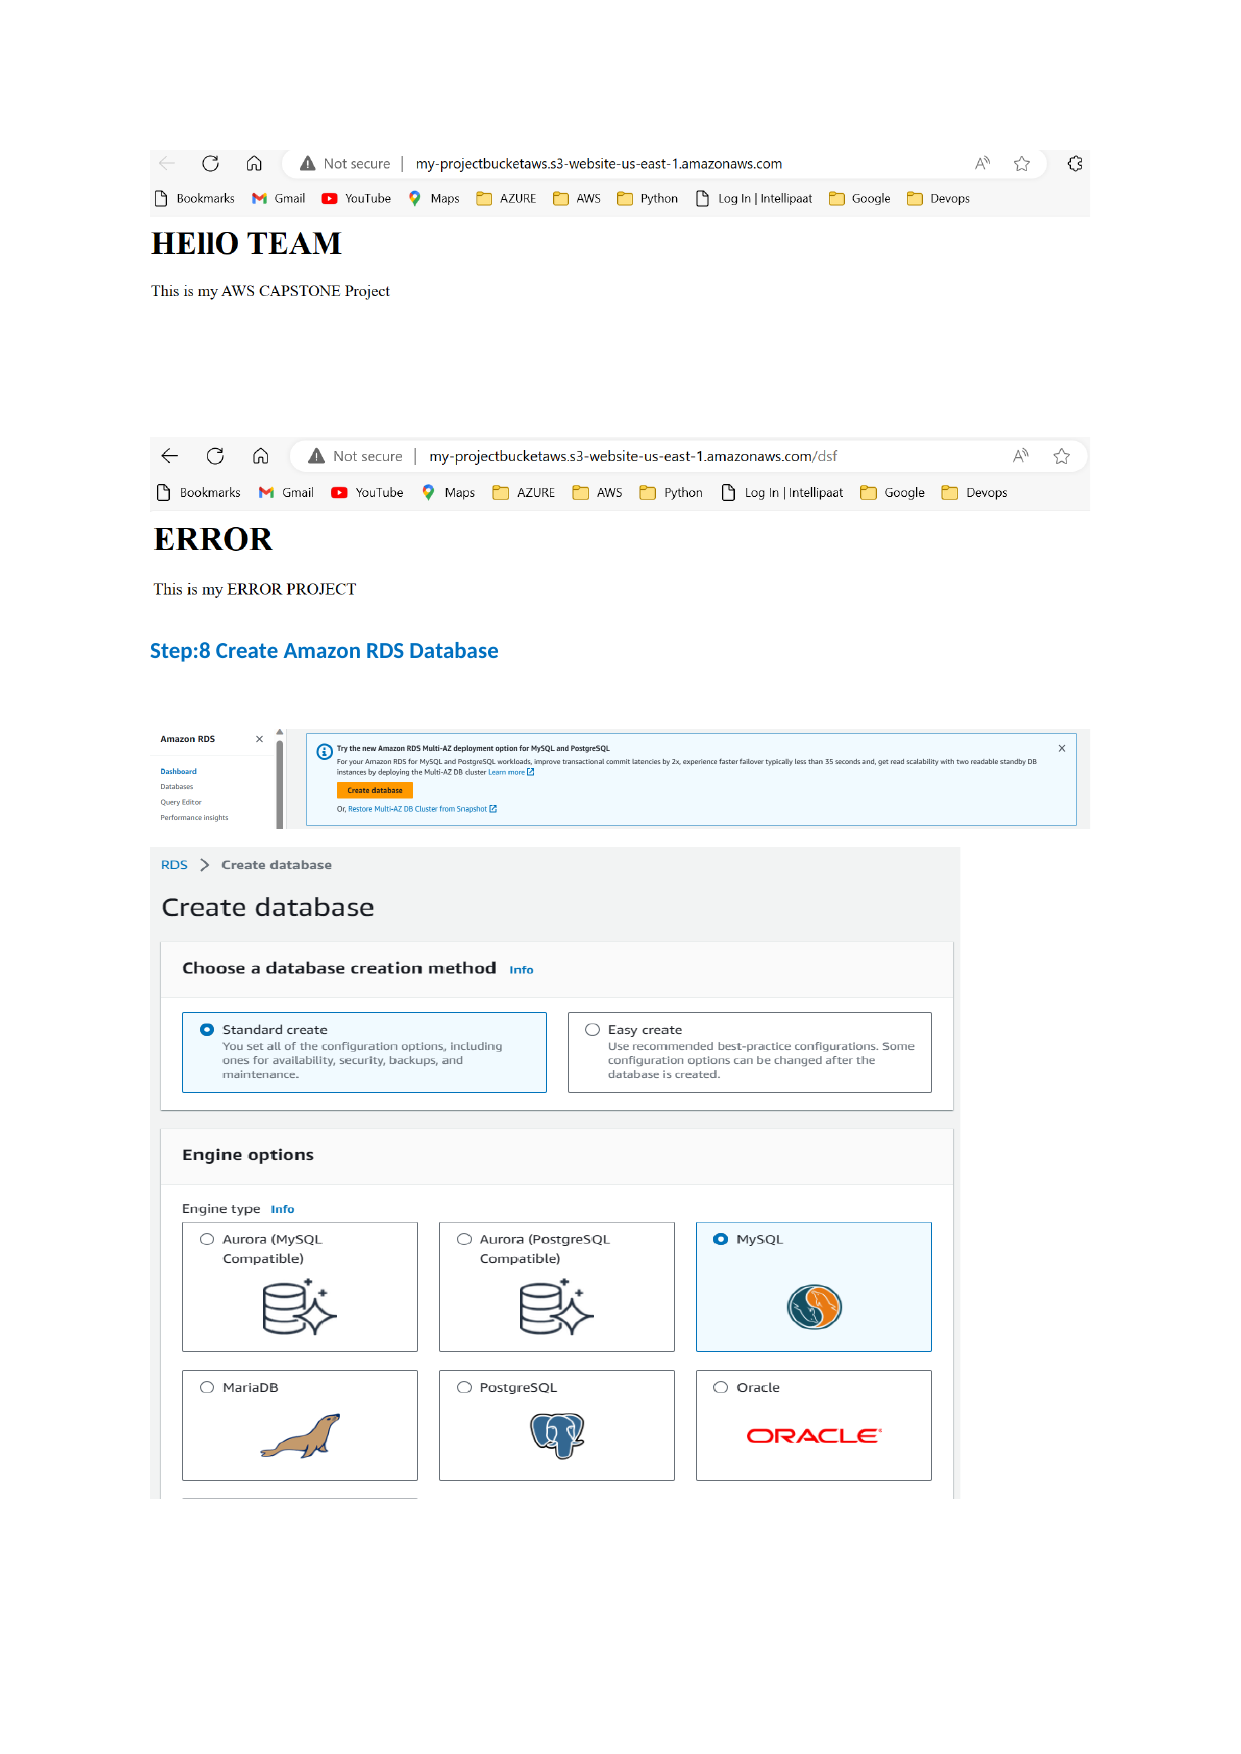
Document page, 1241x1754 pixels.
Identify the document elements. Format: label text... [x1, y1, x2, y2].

text Step:8 Create Amazon RDS Database [150, 636, 1090, 664]
picture [150, 437, 1091, 617]
picture [150, 150, 1091, 419]
picture [150, 847, 961, 1499]
picture [150, 729, 1091, 829]
